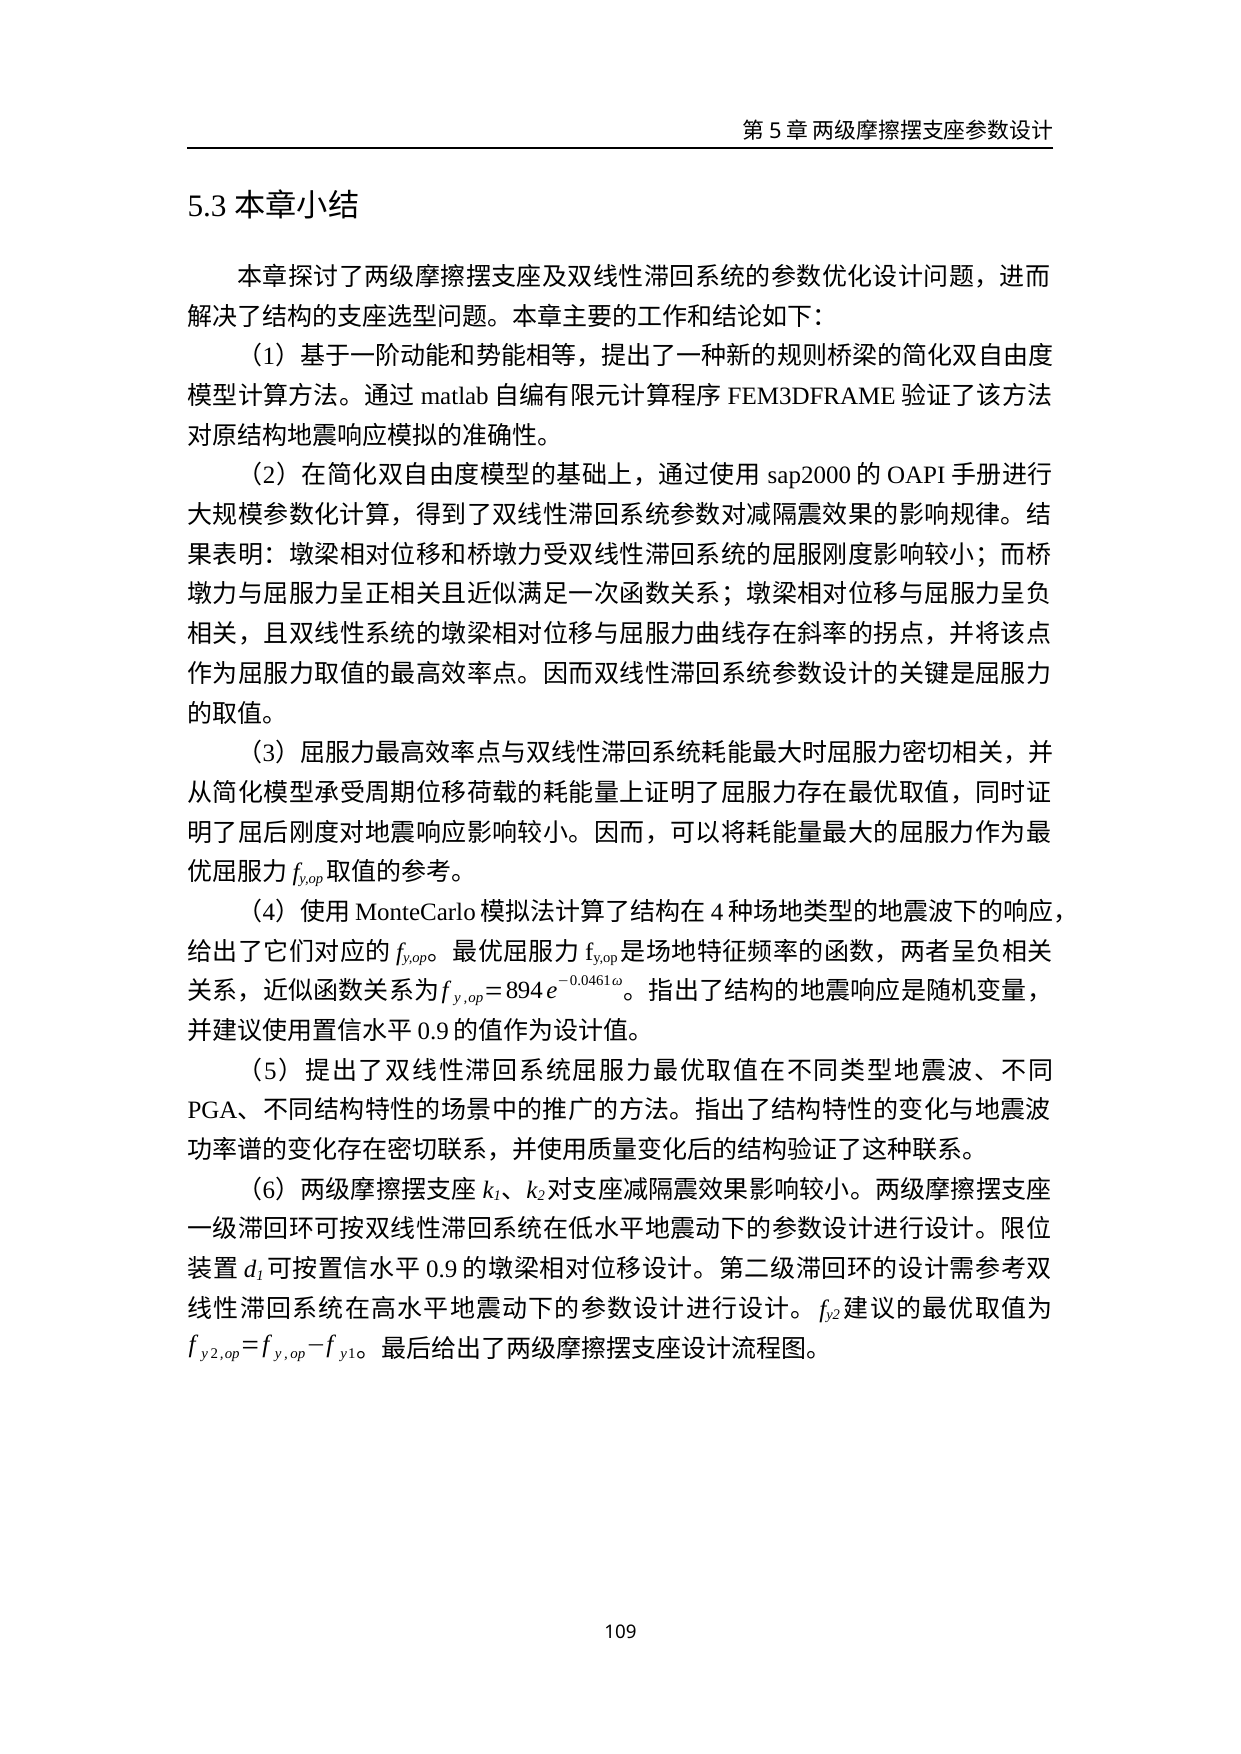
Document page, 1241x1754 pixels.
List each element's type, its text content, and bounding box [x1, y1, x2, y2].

text （1）基于一阶动能和势能相等，提出了一种新的规则桥梁的简化双自由度模型计算方法。通过matlab自编有限元计算程序FEM3DFRAME验证了该方法对原结构地震响应模拟的准确性。 [187, 334, 1053, 453]
subtitle 本章小结 [187, 163, 1053, 242]
text （5）提出了双线性滞回系统屈服力最优取值在不同类型地震波、不同PGA、不同结构特性的场景中的推广的方法。指出了结构特性的变化与地震波功率谱的变化存在密切联系，并使用质量变化后的结构验证了这种联系。 [187, 1048, 1053, 1168]
text （2）在简化双自由度模型的基础上，通过使用sap2000的OAPI手册进行大规模参数化计算，得到了双线性滞回系统参数对减隔震效果的影响规律。结果表明：墩梁相对位移和桥墩力受双线性滞回系统的屈服刚度影响较小；而桥墩力与屈服力呈正相关且近似满足一次函数关系；墩梁相对位移与屈服力呈负相关，且双线性系统的墩梁相对位移与屈服力曲线存在斜率的拐点，并将该点作为屈服力取值的最高效率点。因而双线性滞回系统参数设计的关键是屈服力的取值。 [187, 453, 1053, 731]
text （3）屈服力最高效率点与双线性滞回系统耗能最大时屈服力密切相关，并从简化模型承受周期位移荷载的耗能量上证明了屈服力存在最优取值，同时证明了屈后刚度对地震响应影响较小。因而，可以将耗能量最大的屈服力作为最优屈服力fy,op取值的参考。 [187, 731, 1053, 890]
text （6）两级摩擦摆支座k1、k2对支座减隔震效果影响较小。两级摩擦摆支座一级滞回环可按双线性滞回系统在低水平地震动下的参数设计进行设计。限位装置d1可按置信水平0.9的墩梁相对位移设计。第二级滞回环的设计需参考双线性滞回系统在高水平地震动下的参数设计进行设计。fy2建议的最优取值为。最后给出了两级摩擦摆支座设计流程图。 [187, 1168, 1053, 1366]
text （4）使用MonteCarlo模拟法计算了结构在4种场地类型的地震波下的响应，给出了它们对应的fy,op。最优屈服力fy,op是场地特征频率的函数，两者呈负相关关系，近似函数关系为。指出了结构的地震响应是随机变量，并建议使用置信水平0.9的值作为设计值。 [187, 890, 1053, 1048]
text 本章探讨了两级摩擦摆支座及双线性滞回系统的参数优化设计问题，进而解决了结构的支座选型问题。本章主要的工作和结论如下： [187, 255, 1053, 334]
